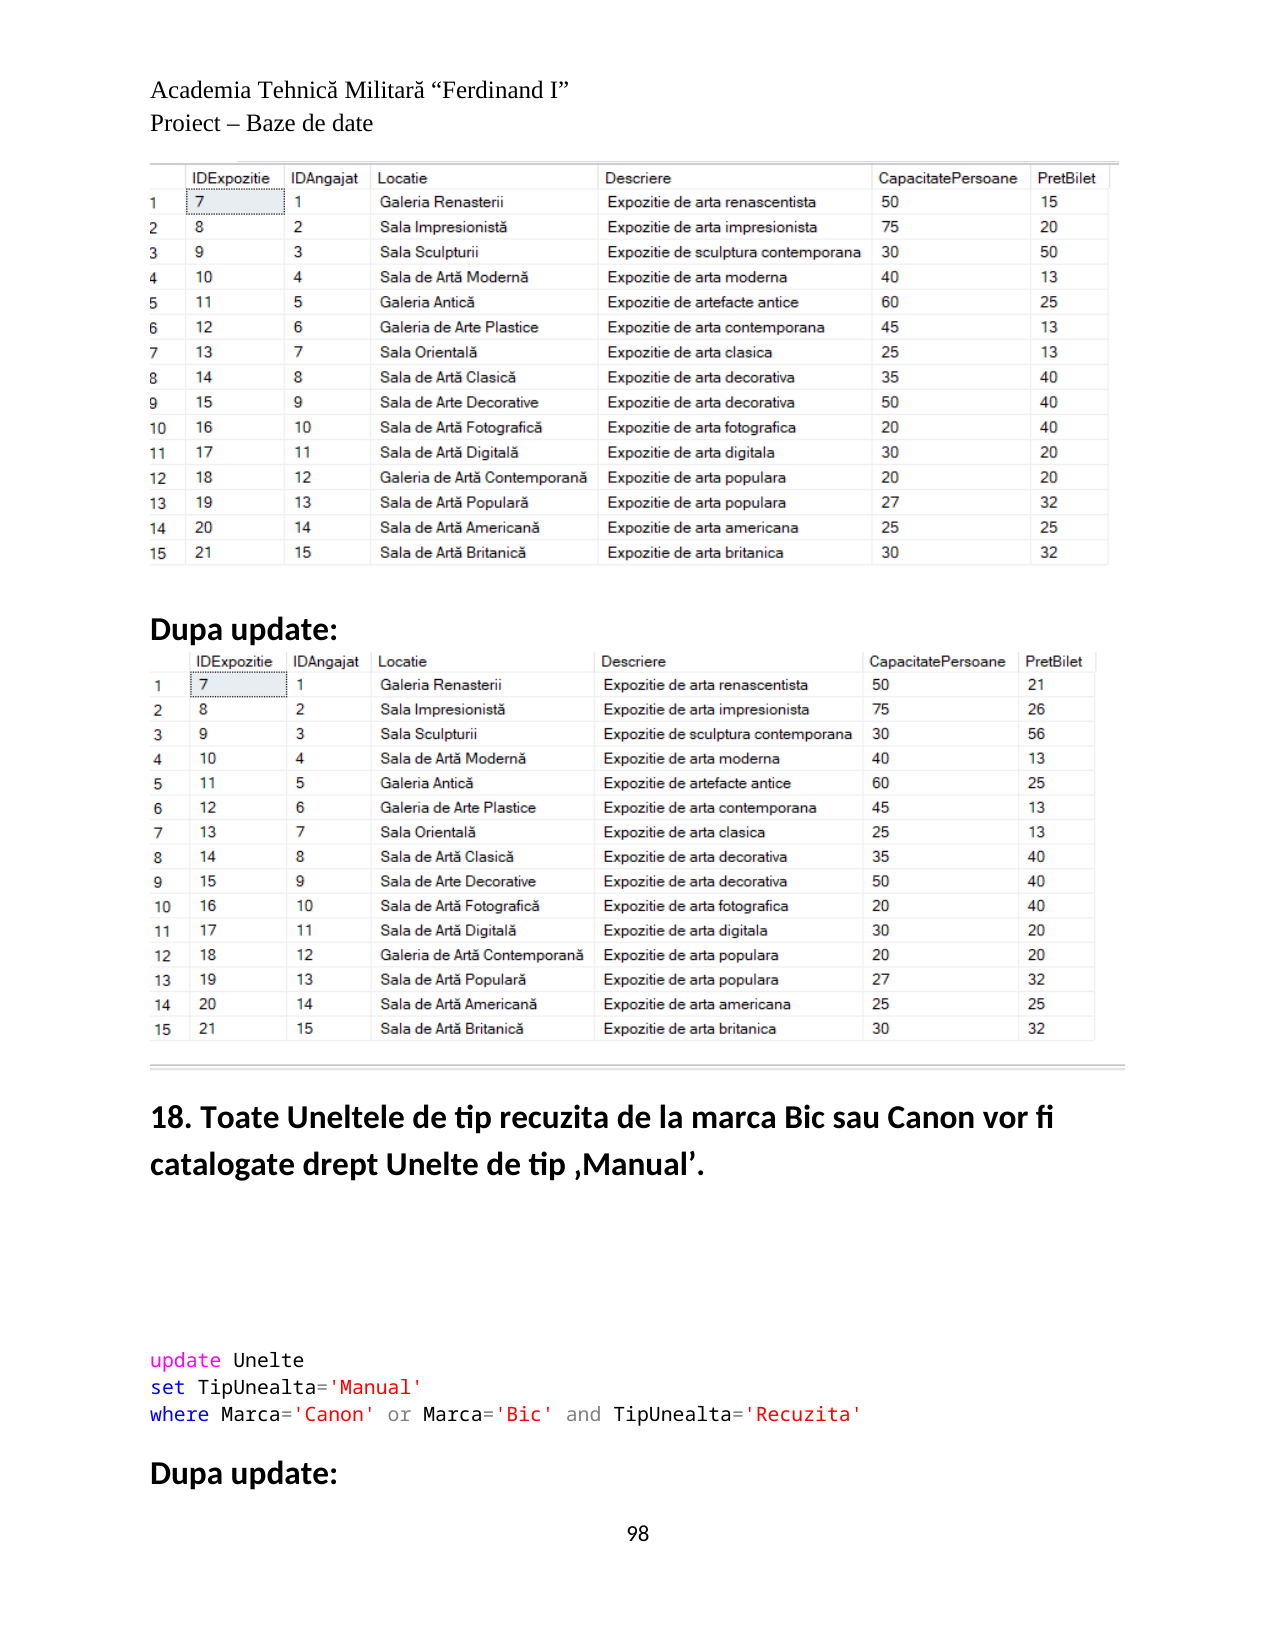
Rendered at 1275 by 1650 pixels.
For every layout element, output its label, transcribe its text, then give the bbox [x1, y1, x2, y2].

text update Unelte [150, 1346, 1125, 1373]
text Dupa update: [150, 1452, 1125, 1492]
picture [150, 161, 1119, 583]
text where Marca='Canon' or Marca='Bic' and TipUnealta='Recuzita' [150, 1400, 1125, 1427]
text Dupa update: [150, 608, 1125, 652]
text 18. Toate Uneltele de tip recuzita de la marca Bic sau Canon vor fi catalogate drept Unelte de tip ‚Manual’. [150, 1096, 1125, 1184]
text set TipUnealta='Manual' [150, 1373, 1125, 1400]
picture [150, 652, 1125, 1072]
